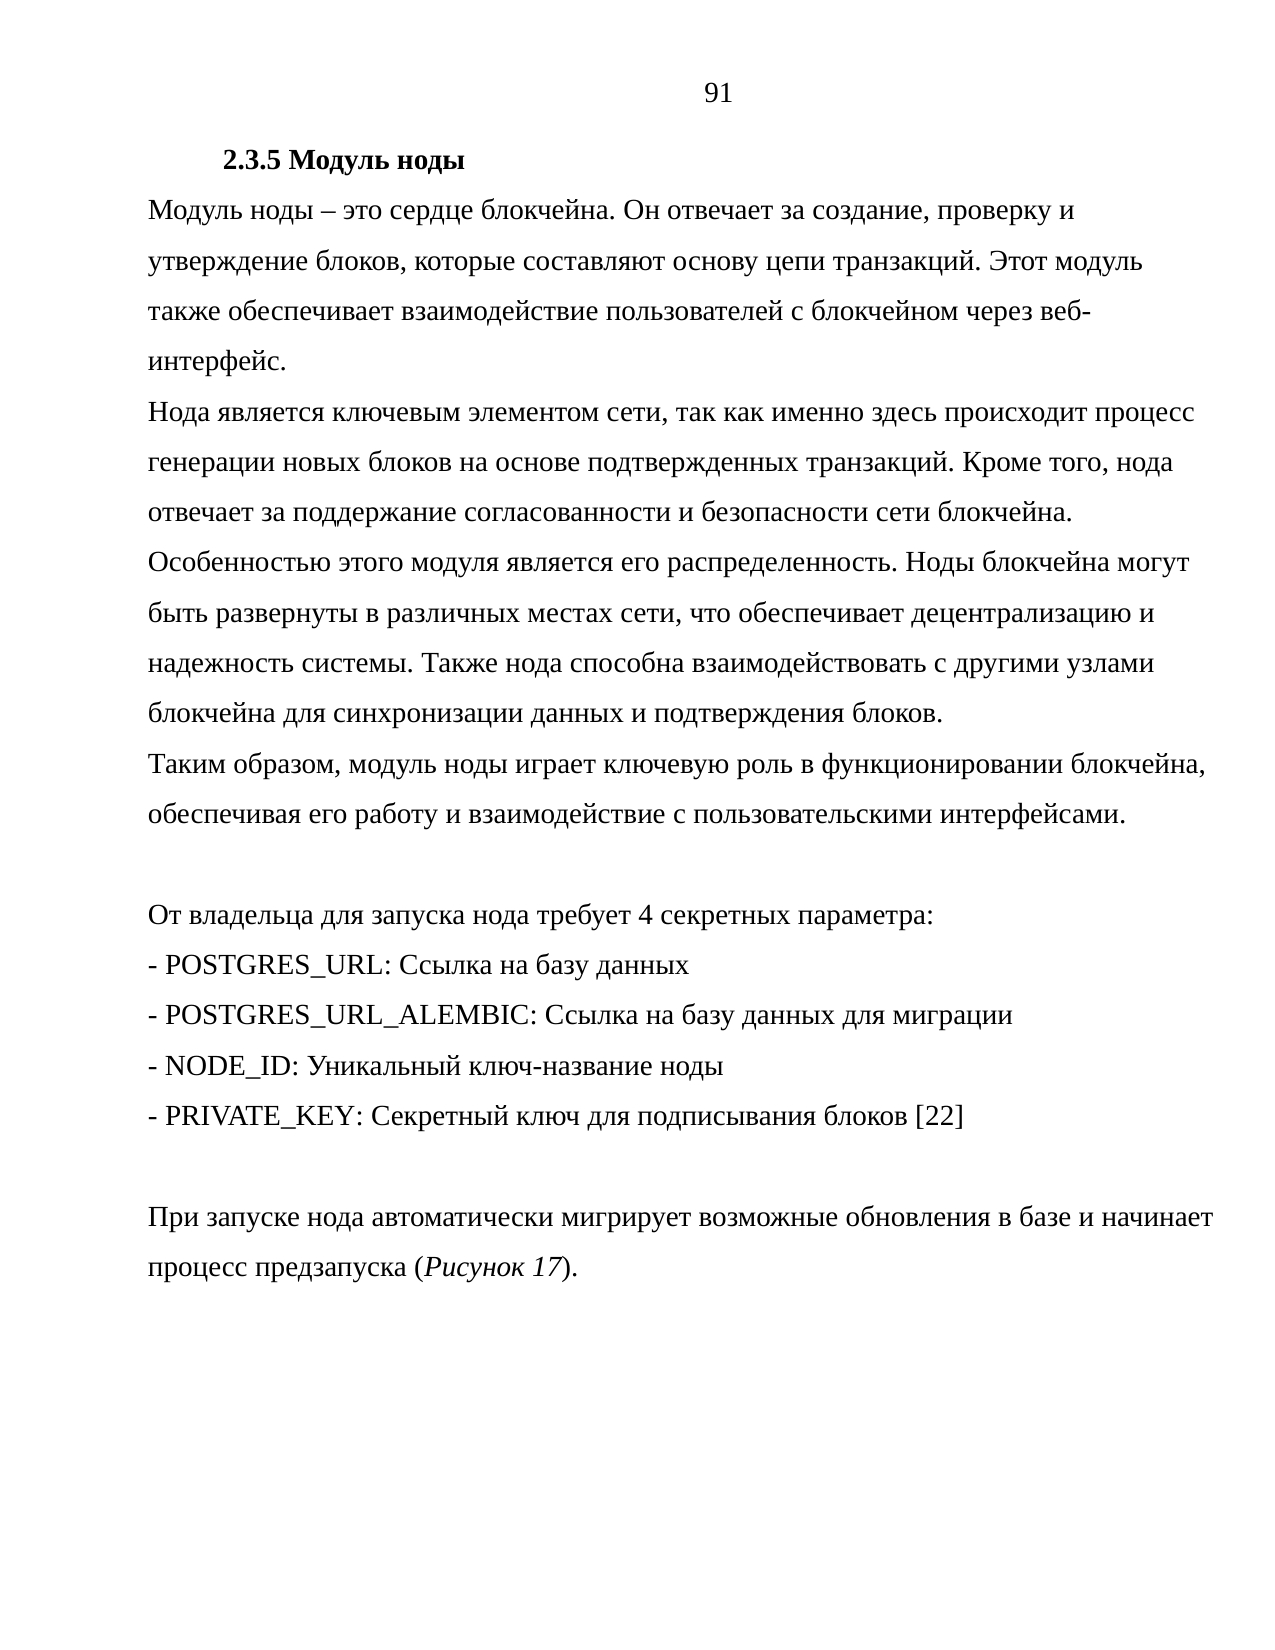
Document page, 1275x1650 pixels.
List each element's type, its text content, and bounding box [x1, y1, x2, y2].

text Таким образом, модуль ноды играет ключевую роль в функционировании блокчейна, обеспечивая его работу и взаимодействие с пользовательскими интерфейсами. [148, 746, 1216, 830]
text Особенностью этого модуля является его распределенность. Ноды блокчейна могут быть развернуты в различных местах сети, что обеспечивает децентрализацию и надежность системы. Также нода способна взаимодействовать с другими узлами блокчейна для синхронизации данных и подтверждения блоков. [148, 544, 1216, 729]
text Нода является ключевым элементом сети, так как именно здесь происходит процесс генерации новых блоков на основе подтвержденных транзакций. Кроме того, нода отвечает за поддержание согласованности и безопасности сети блокчейна. [148, 394, 1216, 528]
text - POSTGRES_URL_ALEMBIC: Ссылка на базу данных для миграции [148, 997, 1216, 1031]
list 2.3.5 Модуль ноды [223, 142, 1216, 176]
text - NODE_ID: Уникальный ключ-название ноды - PRIVATE_KEY: Секретный ключ для подписывания блоков [22] [148, 1048, 1216, 1132]
text При запуске нода автоматически мигрирует возможные обновления в базе и начинает процесс предзапуска (Рисунок 11). [148, 1199, 1216, 1282]
text - POSTGRES_URL: Ссылка на базу данных [148, 947, 1216, 981]
text Модуль ноды – это сердце блокчейна. Он отвечает за создание, проверку и утверждение блоков, которые составляют основу цепи транзакций. Этот модуль также обеспечивает взаимодействие пользователей с блокчейном через веб-интерфейс. [148, 192, 1216, 377]
text От владельца для запуска нода требует 4 секретных параметра: [148, 897, 1216, 930]
